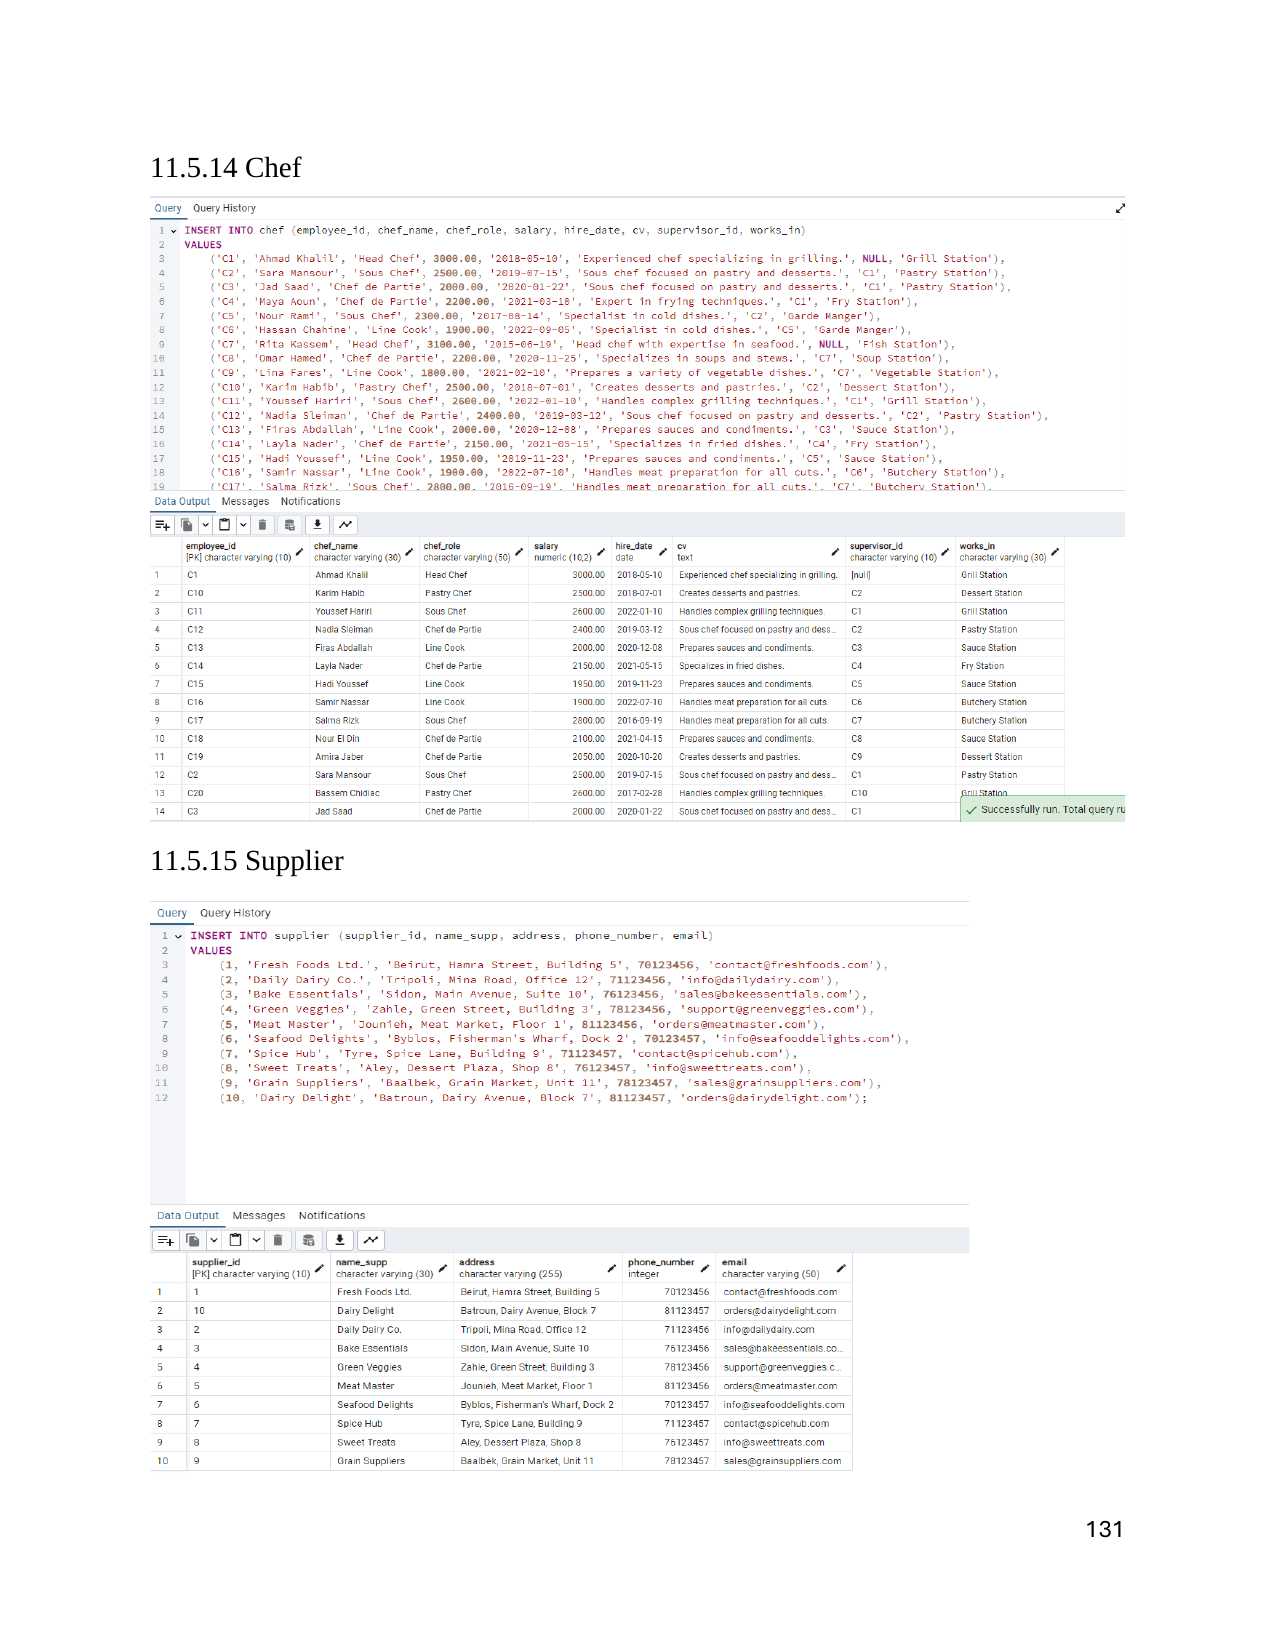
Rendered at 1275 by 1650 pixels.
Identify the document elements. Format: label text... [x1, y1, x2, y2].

subtitle 11.5.15 Supplier [150, 843, 1125, 877]
picture [150, 196, 1125, 822]
subtitle 11.5.14 Chef [150, 150, 1125, 183]
picture [150, 901, 970, 1485]
